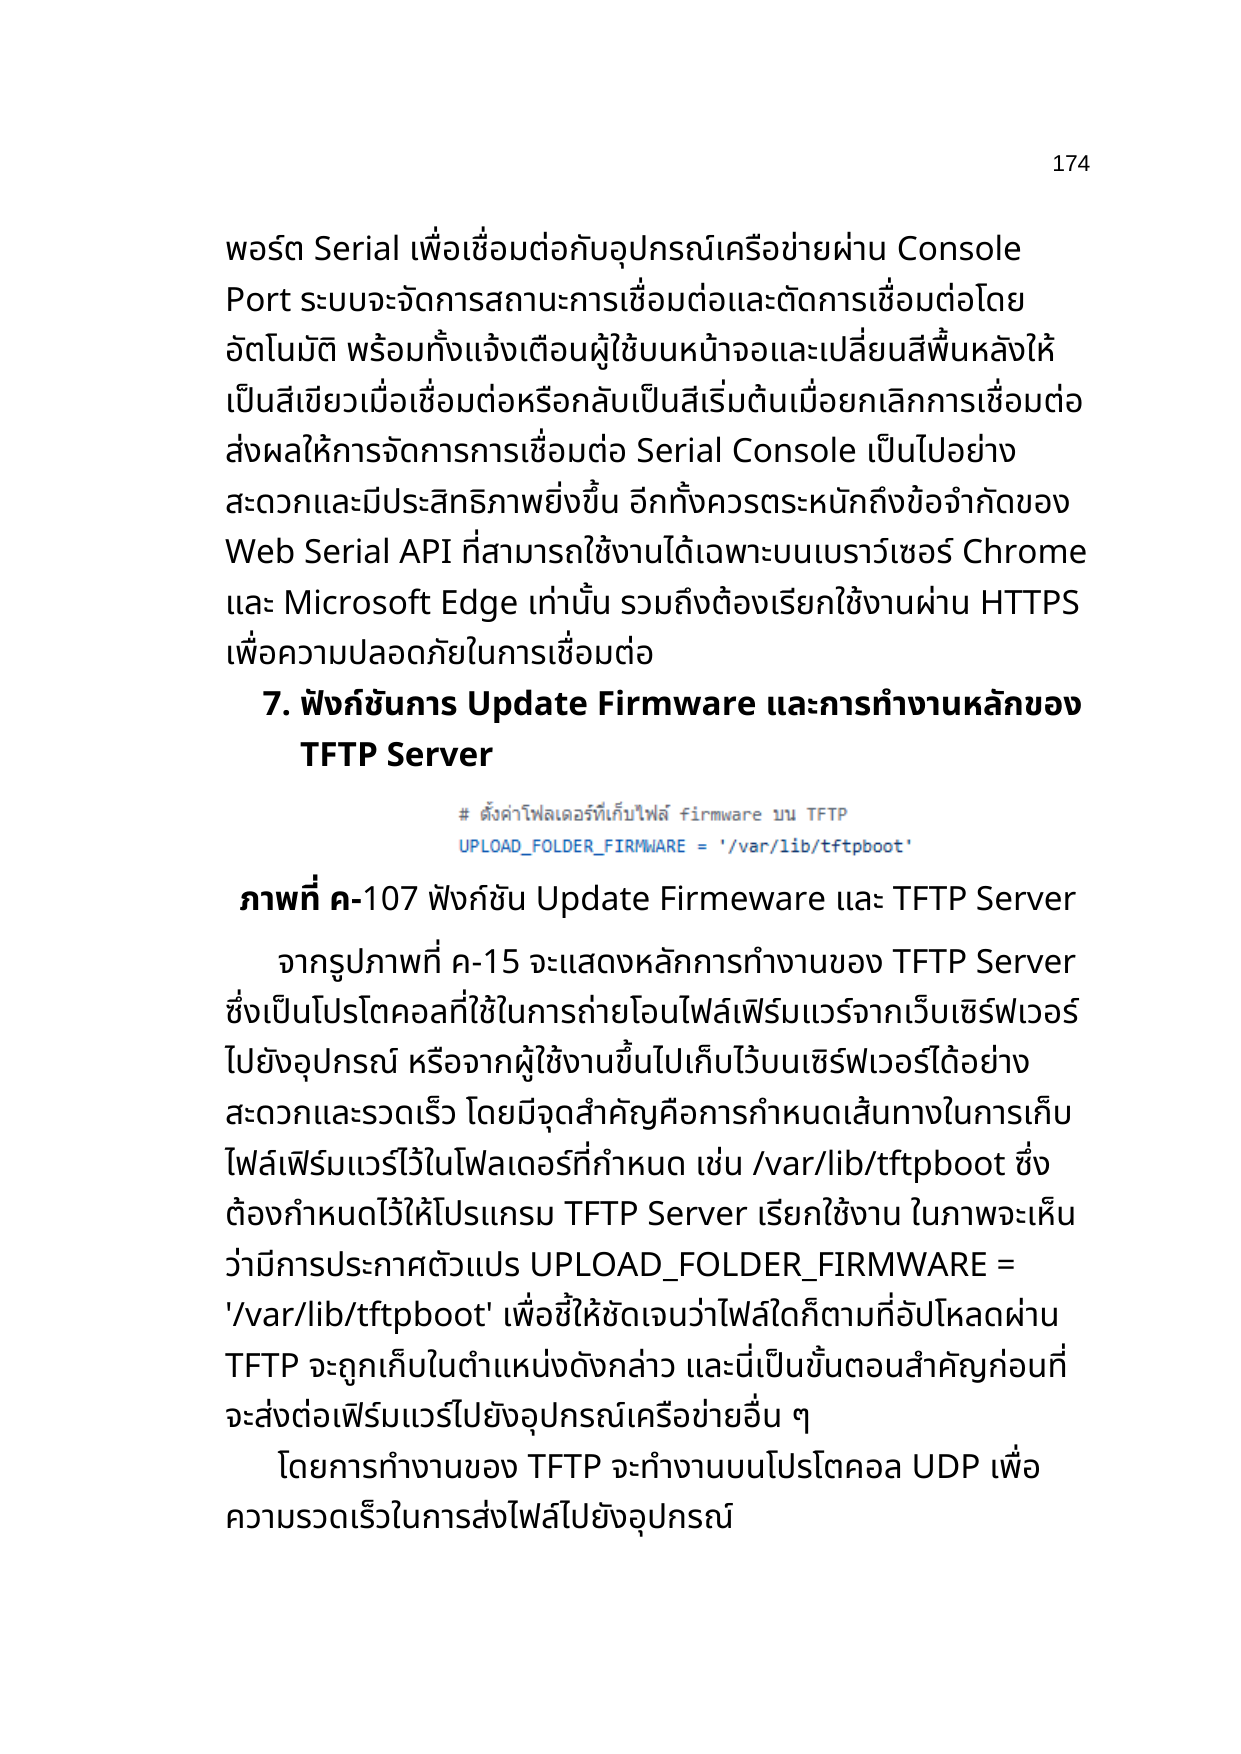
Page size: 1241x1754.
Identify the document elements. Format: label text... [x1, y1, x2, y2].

text โดยการทำงานของ TFTP จะทำงานบนโปรโตคอล UDP เพื่อความรวดเร็วในการส่งไฟล์ไปยังอุปกรณ์ [225, 1443, 1090, 1544]
text จากรูปภาพที่ ค-15 จะแสดงหลักการทำงานของ TFTP Server ซึ่งเป็นโปรโตคอลที่ใช้ในการถ่ายโอนไฟล์เฟิร์มแวร์จากเว็บเซิร์ฟเวอร์ไปยังอุปกรณ์ หรือจากผู้ใช้งานขึ้นไปเก็บไว้บนเซิร์ฟเวอร์ได้อย่างสะดวกและรวดเร็ว โดยมีจุดสำคัญคือการกำหนดเส้นทางในการเก็บไฟล์เฟิร์มแวร์ไว้ในโฟลเดอร์ที่กำหนด เช่น /var/lib/tftpboot ซึ่งต้องกำหนดไว้ให้โปรแกรม TFTP Server เรียกใช้งาน ในภาพจะเห็นว่ามีการประกาศตัวแปร UPLOAD_FOLDER_FIRMWARE = '/var/lib/tftpboot' เพื่อชี้ให้ชัดเจนว่าไฟล์ใดก็ตามที่อัปโหลดผ่าน TFTP จะถูกเก็บในตำแหน่งดังกล่าว และนี่เป็นขั้นตอนสำคัญก่อนที่จะส่งต่อเฟิร์มแวร์ไปยังอุปกรณ์เครือข่ายอื่น ๆ [225, 937, 1090, 1443]
picture [442, 775, 926, 862]
list ฟังก์ชันการ Update Firmware และการทำงานหลักของ TFTP Server [262, 680, 1090, 776]
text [225, 225, 1090, 680]
